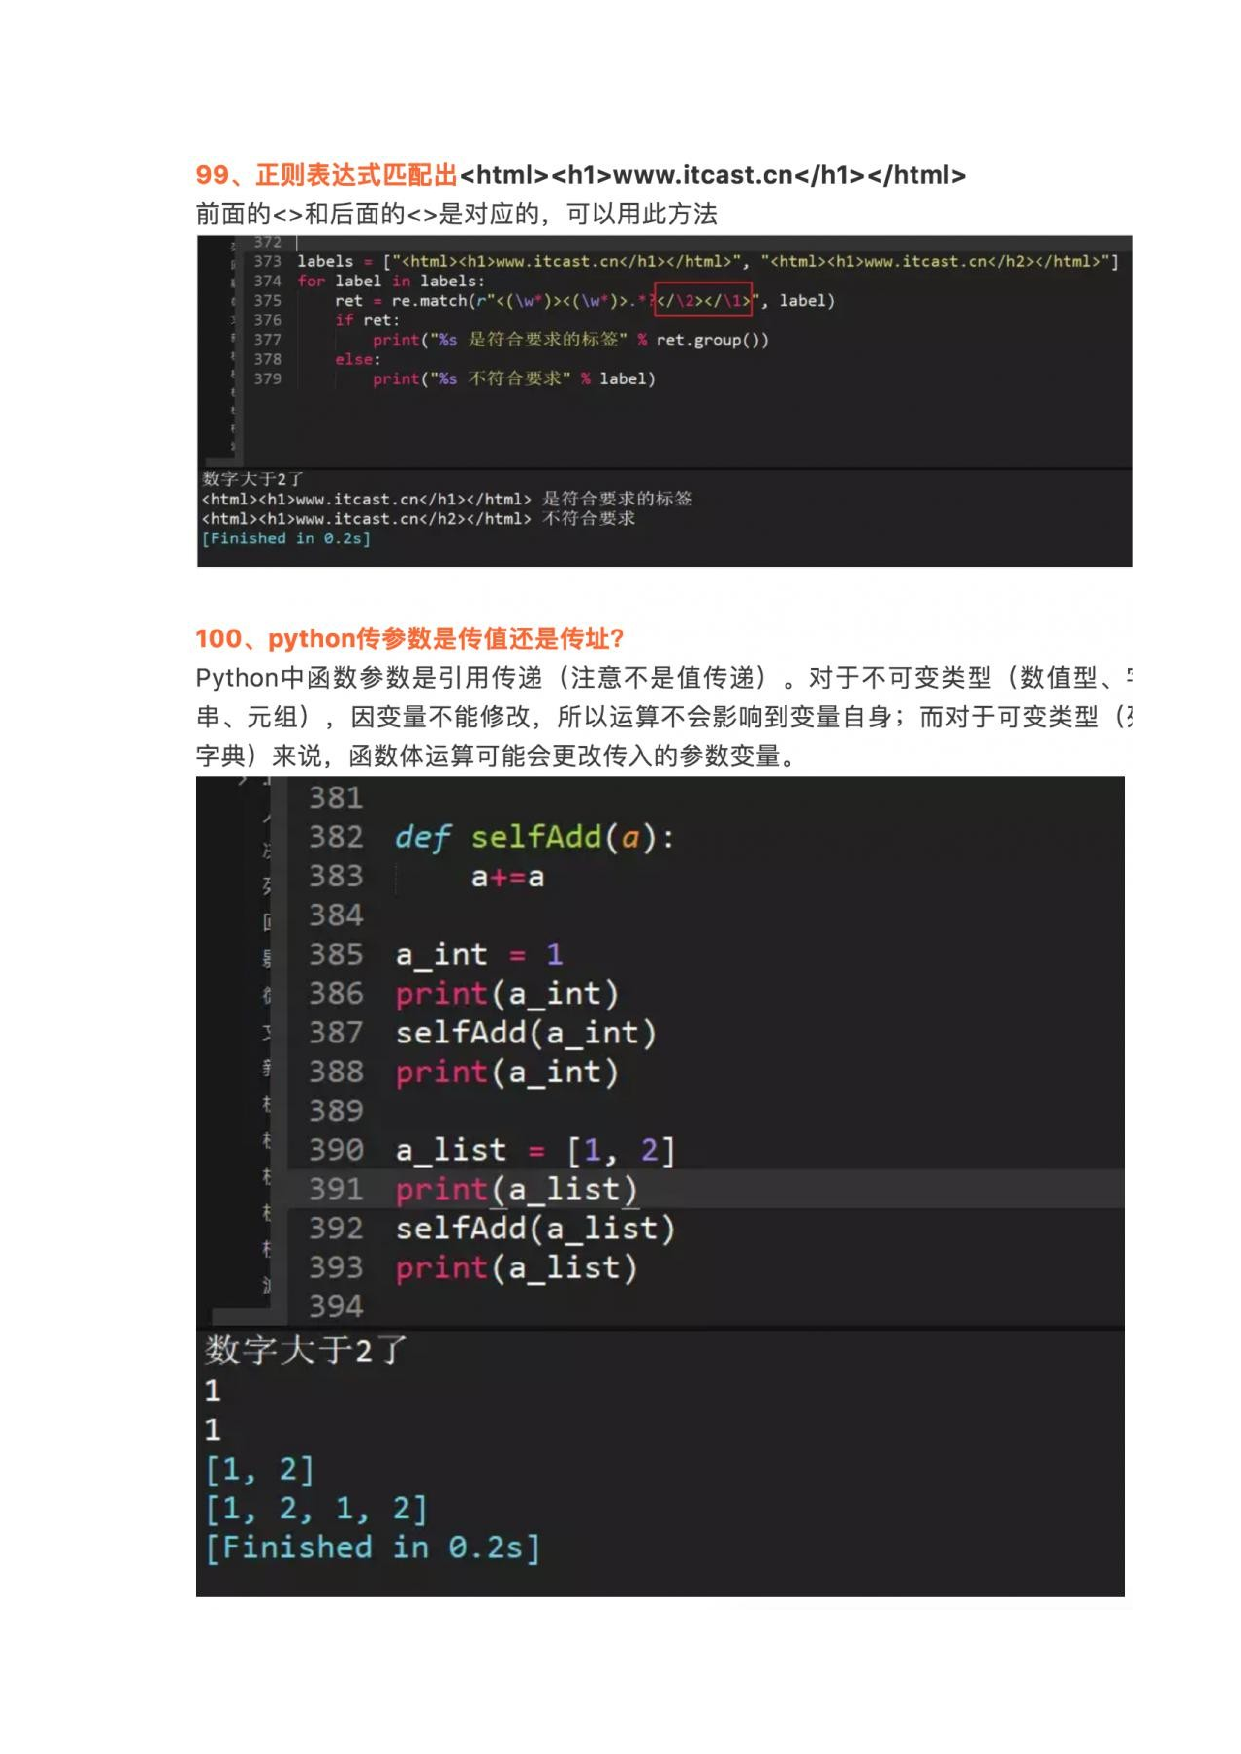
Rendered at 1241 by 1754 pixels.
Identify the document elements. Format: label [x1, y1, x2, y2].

picture [187, 156, 1133, 1610]
